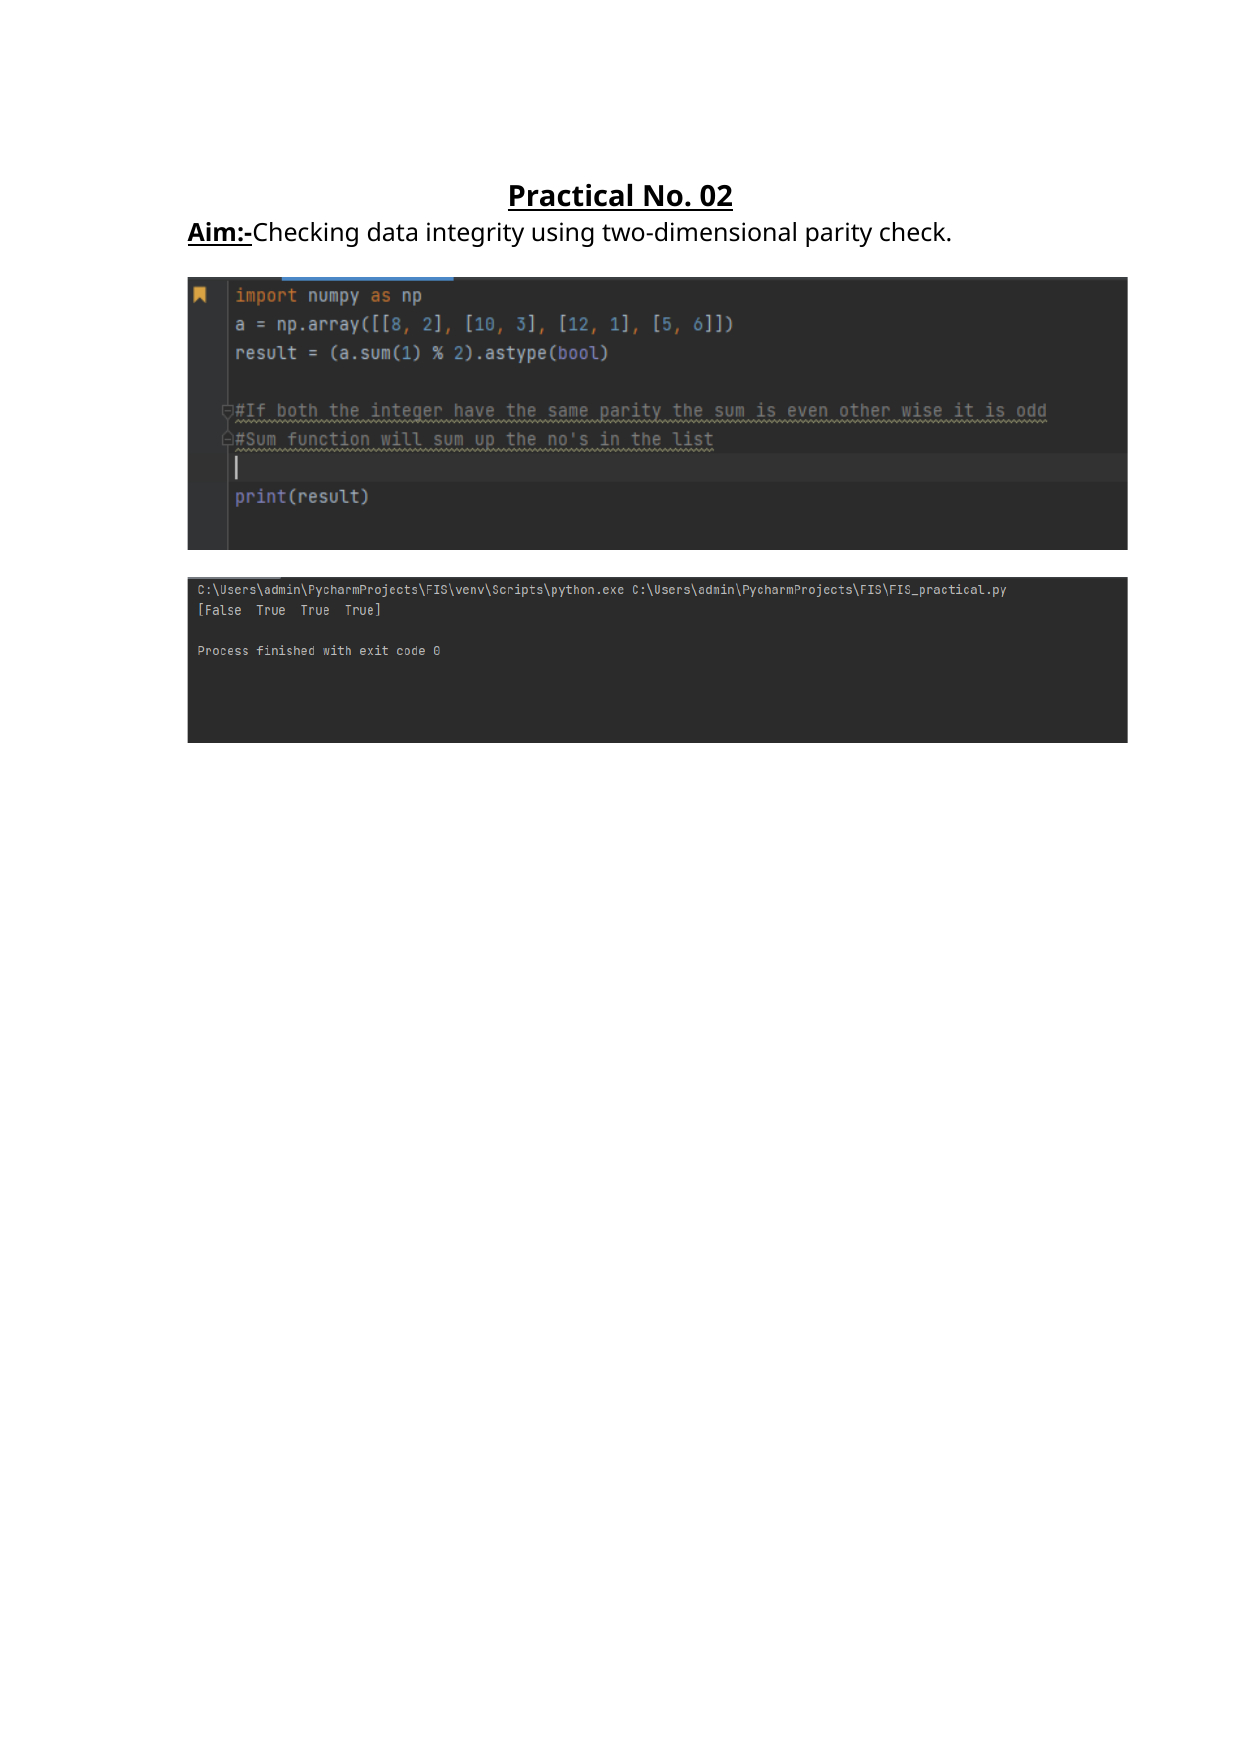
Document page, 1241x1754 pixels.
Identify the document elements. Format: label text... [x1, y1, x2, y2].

text Aim:-Checking data integrity using two-dimensional parity check. [187, 215, 1053, 249]
picture [187, 577, 1128, 743]
picture [187, 277, 1128, 550]
text Practical No. 02 [187, 175, 1053, 215]
